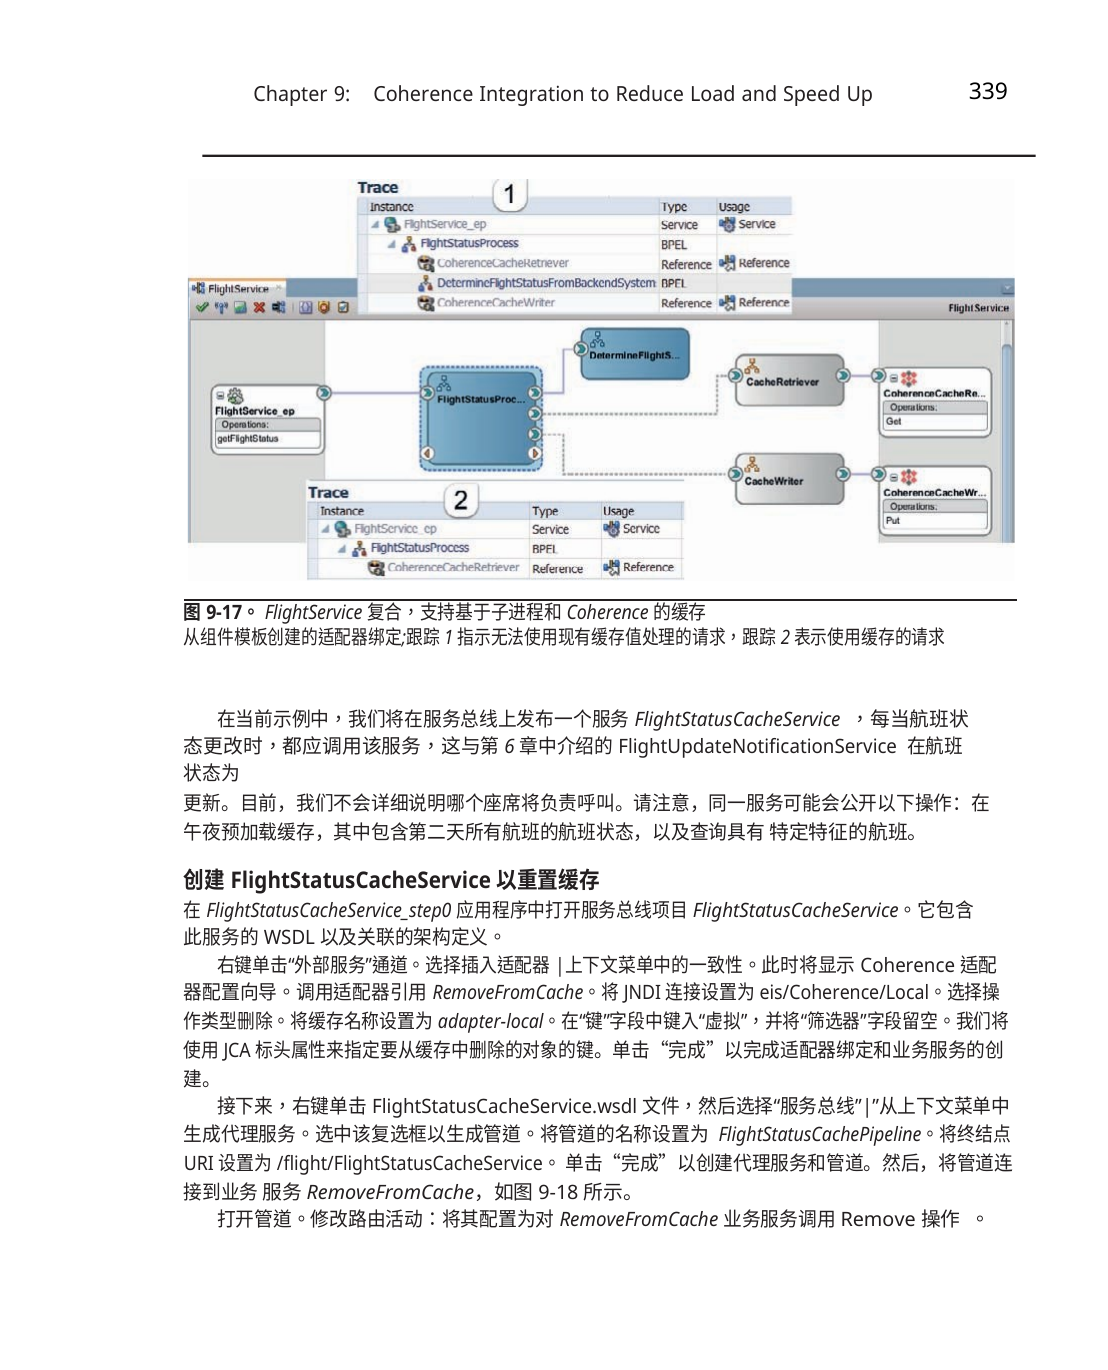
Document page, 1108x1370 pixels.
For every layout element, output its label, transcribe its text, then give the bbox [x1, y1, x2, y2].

text 更新。目前，我们不会详细说明哪个座席将负责呼叫。请注意，同一服务可能会公开以下操作：在午夜预加载缓存，其中包含第二天所有航班的航班状态，以及查询具有 特定特征的航班。 [184, 787, 1005, 845]
text 接下来，右键单击 FlightStatusCacheService.wsdl 文件，然后选择“服务总线”|”从上下文菜单中生成代理服务。选中该复选框以生成管道。将管道的名称设置为 FlightStatusCachePipeline。将终结点 URI 设置为 /flight/FlightStatusCacheService。 单击“完成”以创建代理服务和管道。然后，将管道连接到业务 服务 RemoveFromCache，如图 9-18 所示。 [184, 1093, 1015, 1205]
text 右键单击“外部服务”通道。选择插入适配器 |上下文菜单中的一致性。此时将显示 Coherence 适配器配置向导。调用适配器引用 RemoveFromCache。将 JNDI 连接设置为 eis/Coherence/Local。选择操作类型删除。将缓存名称设置为 adapter-local。在“键”字段中键入“虚拟”，并将“筛选器”字段留空。我们将使用 JCA 标头属性来指定要从缓存中删除的对象的键。单击“完成”以完成适配器绑定和业务服务的创建。 [184, 951, 1012, 1092]
text 从组件模板创建的适配器绑定;跟踪 1 指示无法使用现有缓存值处理的请求，跟踪 2 表示使用缓存的请求 [184, 623, 1014, 651]
text 图 9-17。 FlightService 复合，支持基于子进程和 Coherence 的缓存 [184, 593, 1107, 623]
text 在当前示例中，我们将在服务总线上发布一个服务 FlightStatusCacheService ，每当航班状态更改时，都应调用该服务，这与第 6 章中介绍的 FlightUpdateNotificationService 在航班状态为 [184, 705, 969, 787]
text 打开管道。修改路由活动：将其配置为对 RemoveFromCache 业务服务调用 Remove 操作 。 [184, 1205, 993, 1232]
text 在 FlightStatusCacheService_step0 应用程序中打开服务总线项目 FlightStatusCacheService。它包含此服务的 WSDL 以及关联的架构定义。 [184, 896, 992, 950]
picture [187, 179, 1015, 581]
text 创建 FlightStatusCacheService 以重置缓存 [184, 864, 1107, 895]
